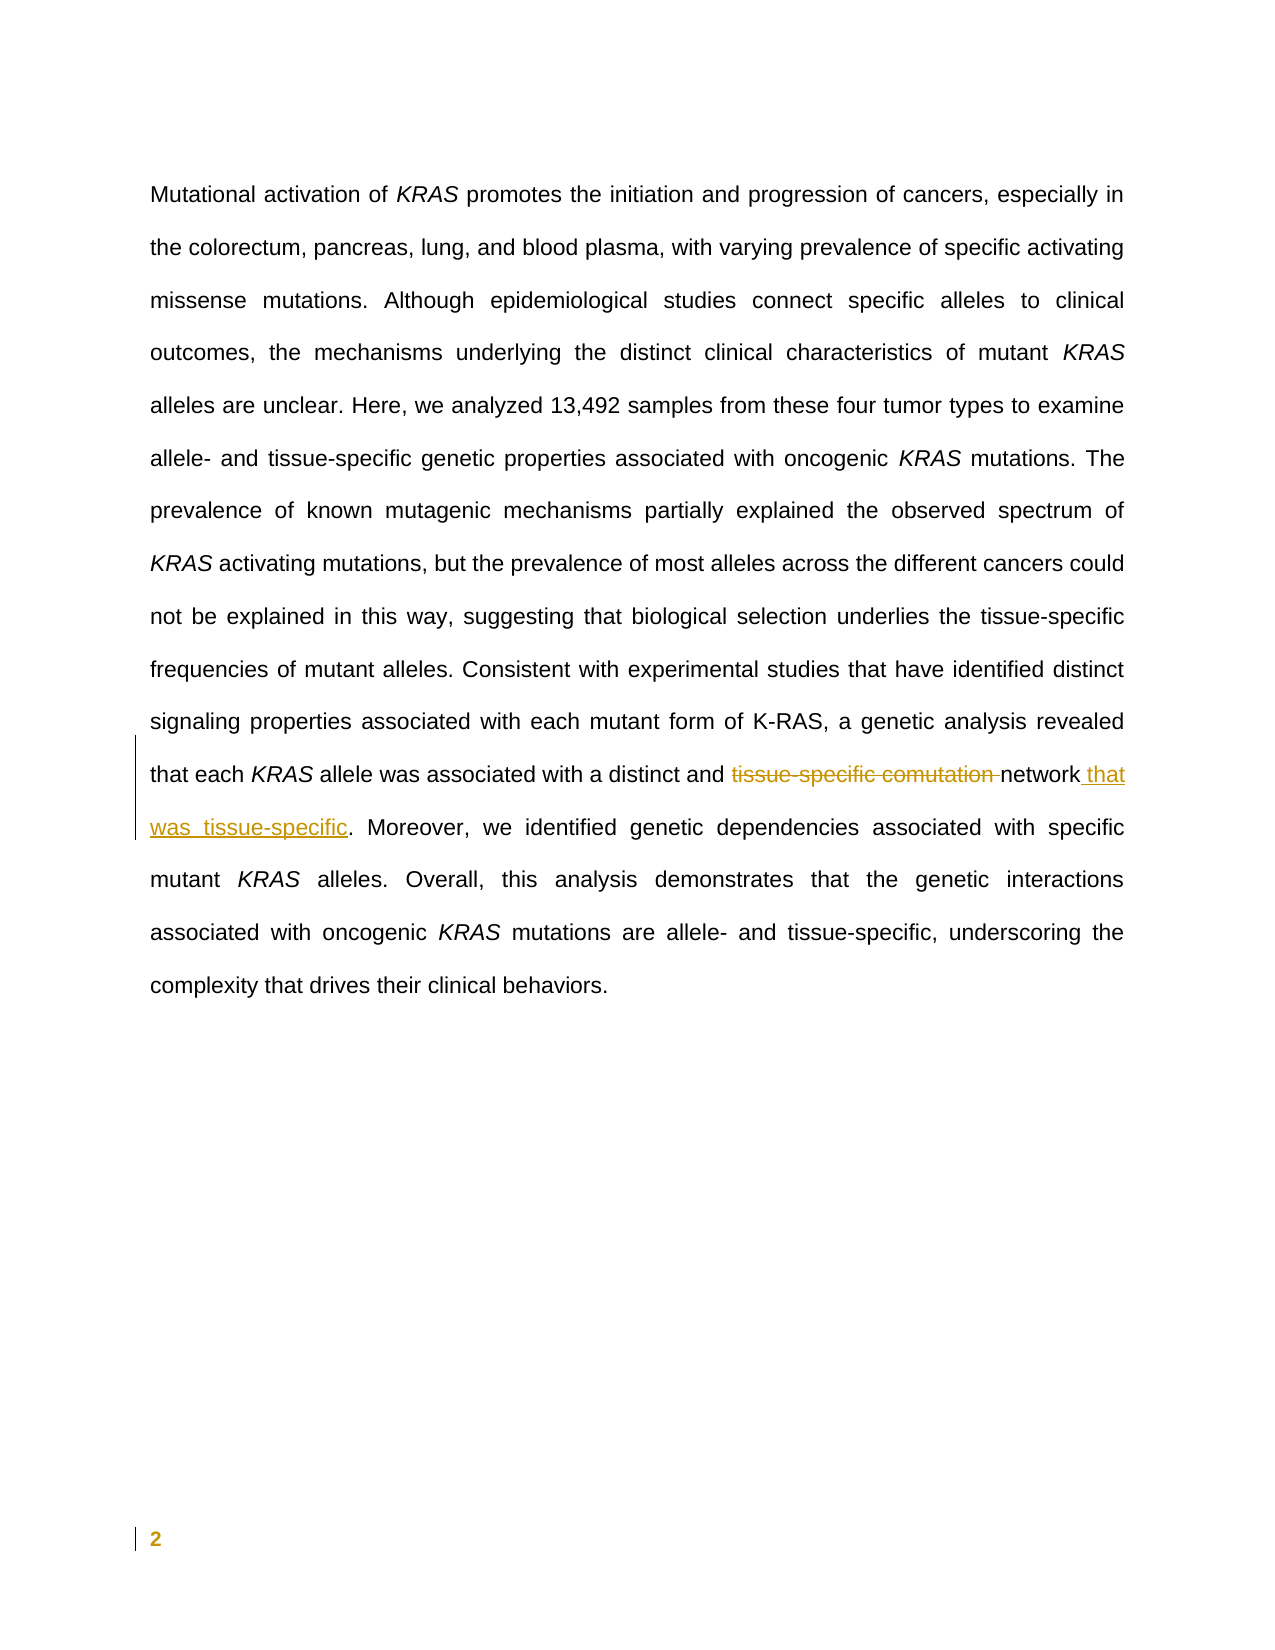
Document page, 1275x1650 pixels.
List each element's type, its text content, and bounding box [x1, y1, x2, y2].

text Mutational activation of KRAS promotes the initiation and progression of cancers, especially in the colorectum, pancreas, lung, and blood plasma, with varying prevalence of specific activating missense mutations. Although epidemiological studies connect specific alleles to clinical outcomes, the mechanisms underlying the distinct clinical characteristics of mutant KRAS alleles are unclear. Here, we analyzed 13,492 samples from these four tumor types to examine allele- and tissue-specific genetic properties associated with oncogenic KRAS mutations. The prevalence of known mutagenic mechanisms partially explained the observed spectrum of KRAS activating mutations, but the prevalence of most alleles across the different cancers could not be explained in this way, suggesting that biological selection underlies the tissue-specific frequencies of mutant alleles. Consistent with experimental studies that have identified distinct signaling properties associated with each mutant form of K-RAS, a genetic analysis revealed that each KRAS allele was associated with a distinct and network. Moreover, we identified genetic dependencies associated with specific mutant KRAS alleles. Overall, this analysis demonstrates that the genetic interactions associated with oncogenic KRAS mutations are allele- and tissue-specific, underscoring the complexity that drives their clinical behaviors. [150, 181, 1125, 998]
